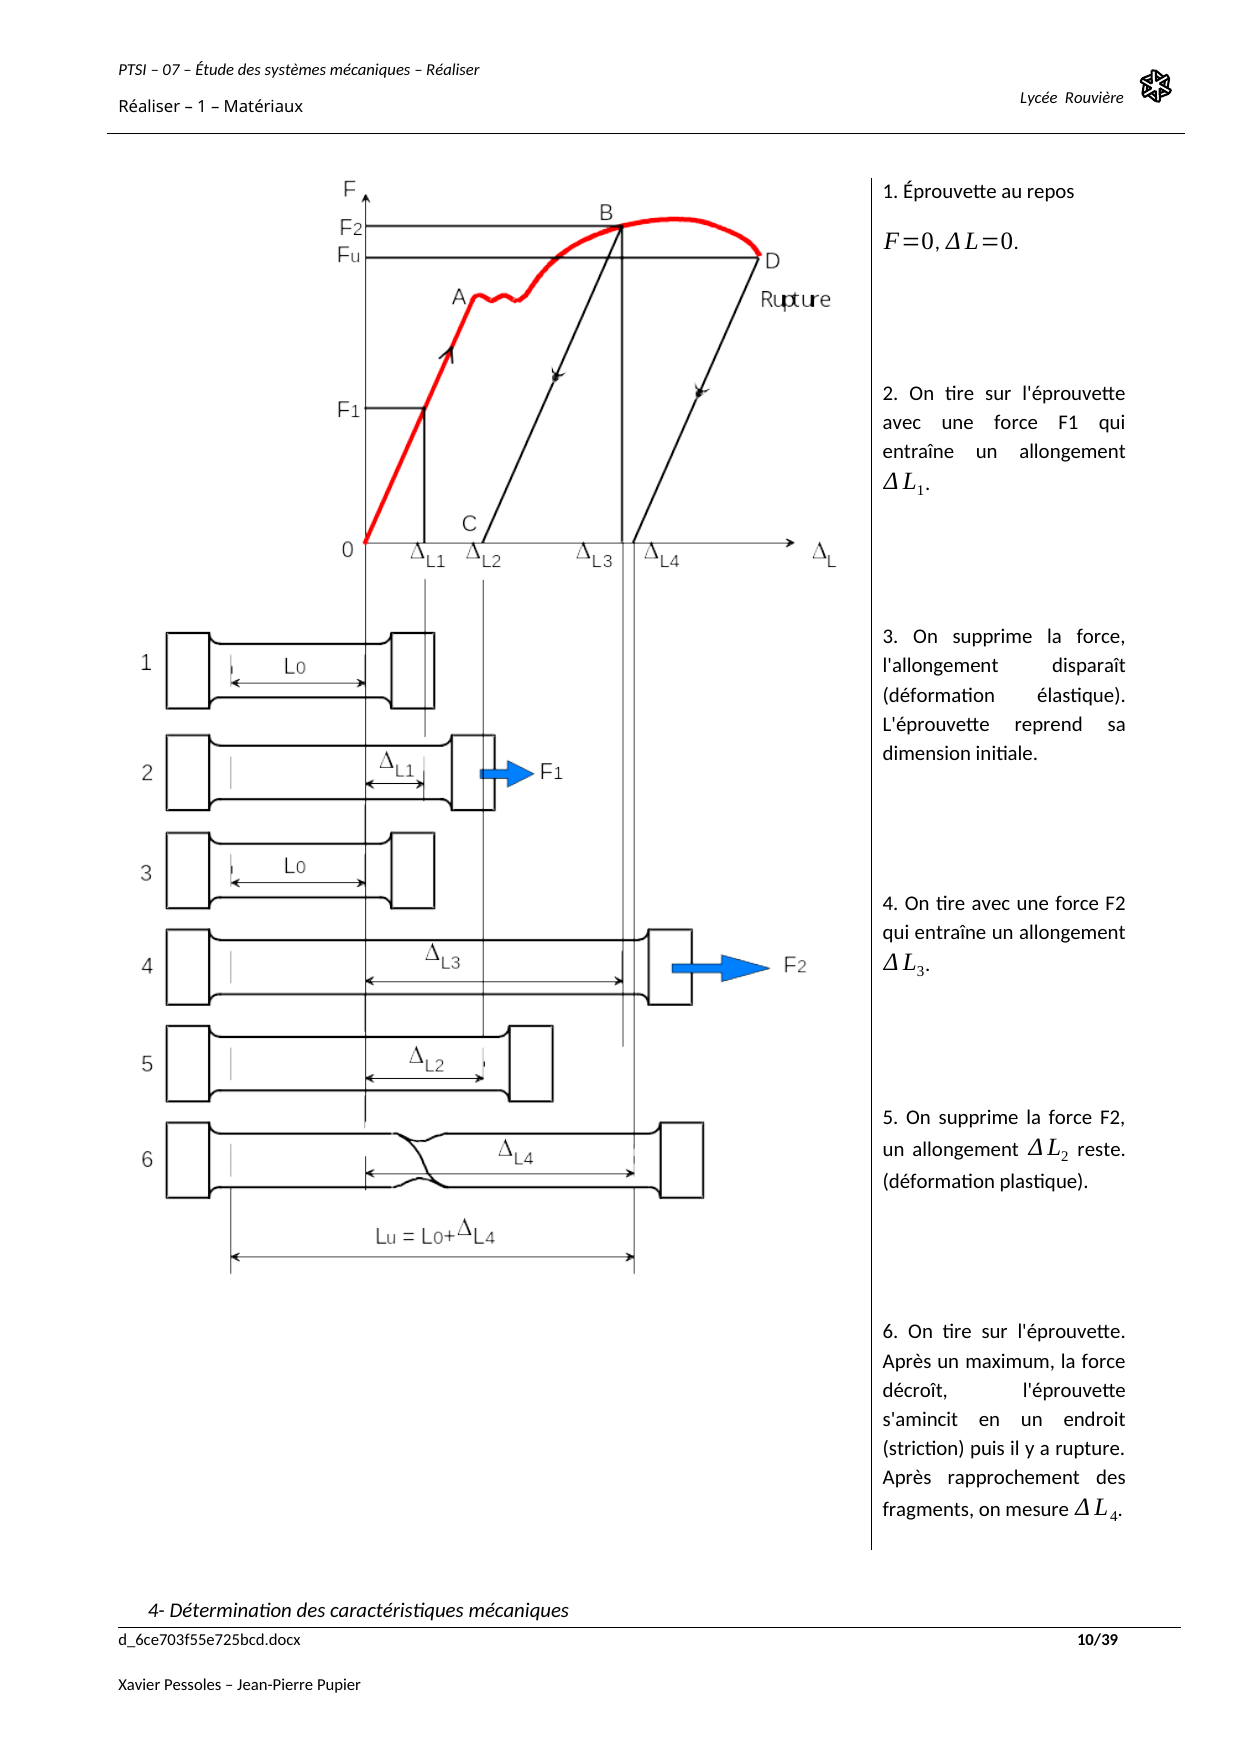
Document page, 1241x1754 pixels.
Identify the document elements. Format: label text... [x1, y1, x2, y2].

subtitle Détermination des caractéristiques mécaniques [124, 1597, 1181, 1622]
table_header [107, 178, 871, 1549]
table_header 1. Éprouvette au repos , . 2. On tire sur l'éprouvette avec une force F1 qui entraîne un allongement . 3. On supprime la force, l'allongement disparaît (déformation élastique). L'éprouvette reprend sa dimension initiale. 4. On tire avec une force F2 qui entraîne un allongement . 5. On supprime la force F2, un allongement reste. (déformation plastique). 6. On tire sur l'éprouvette. Après un maximum, la force décroît, l'éprouvette s'amincit en un endroit (striction) puis il y a rupture. Après rapprochement des fragments, on mesure . [872, 178, 1137, 1549]
